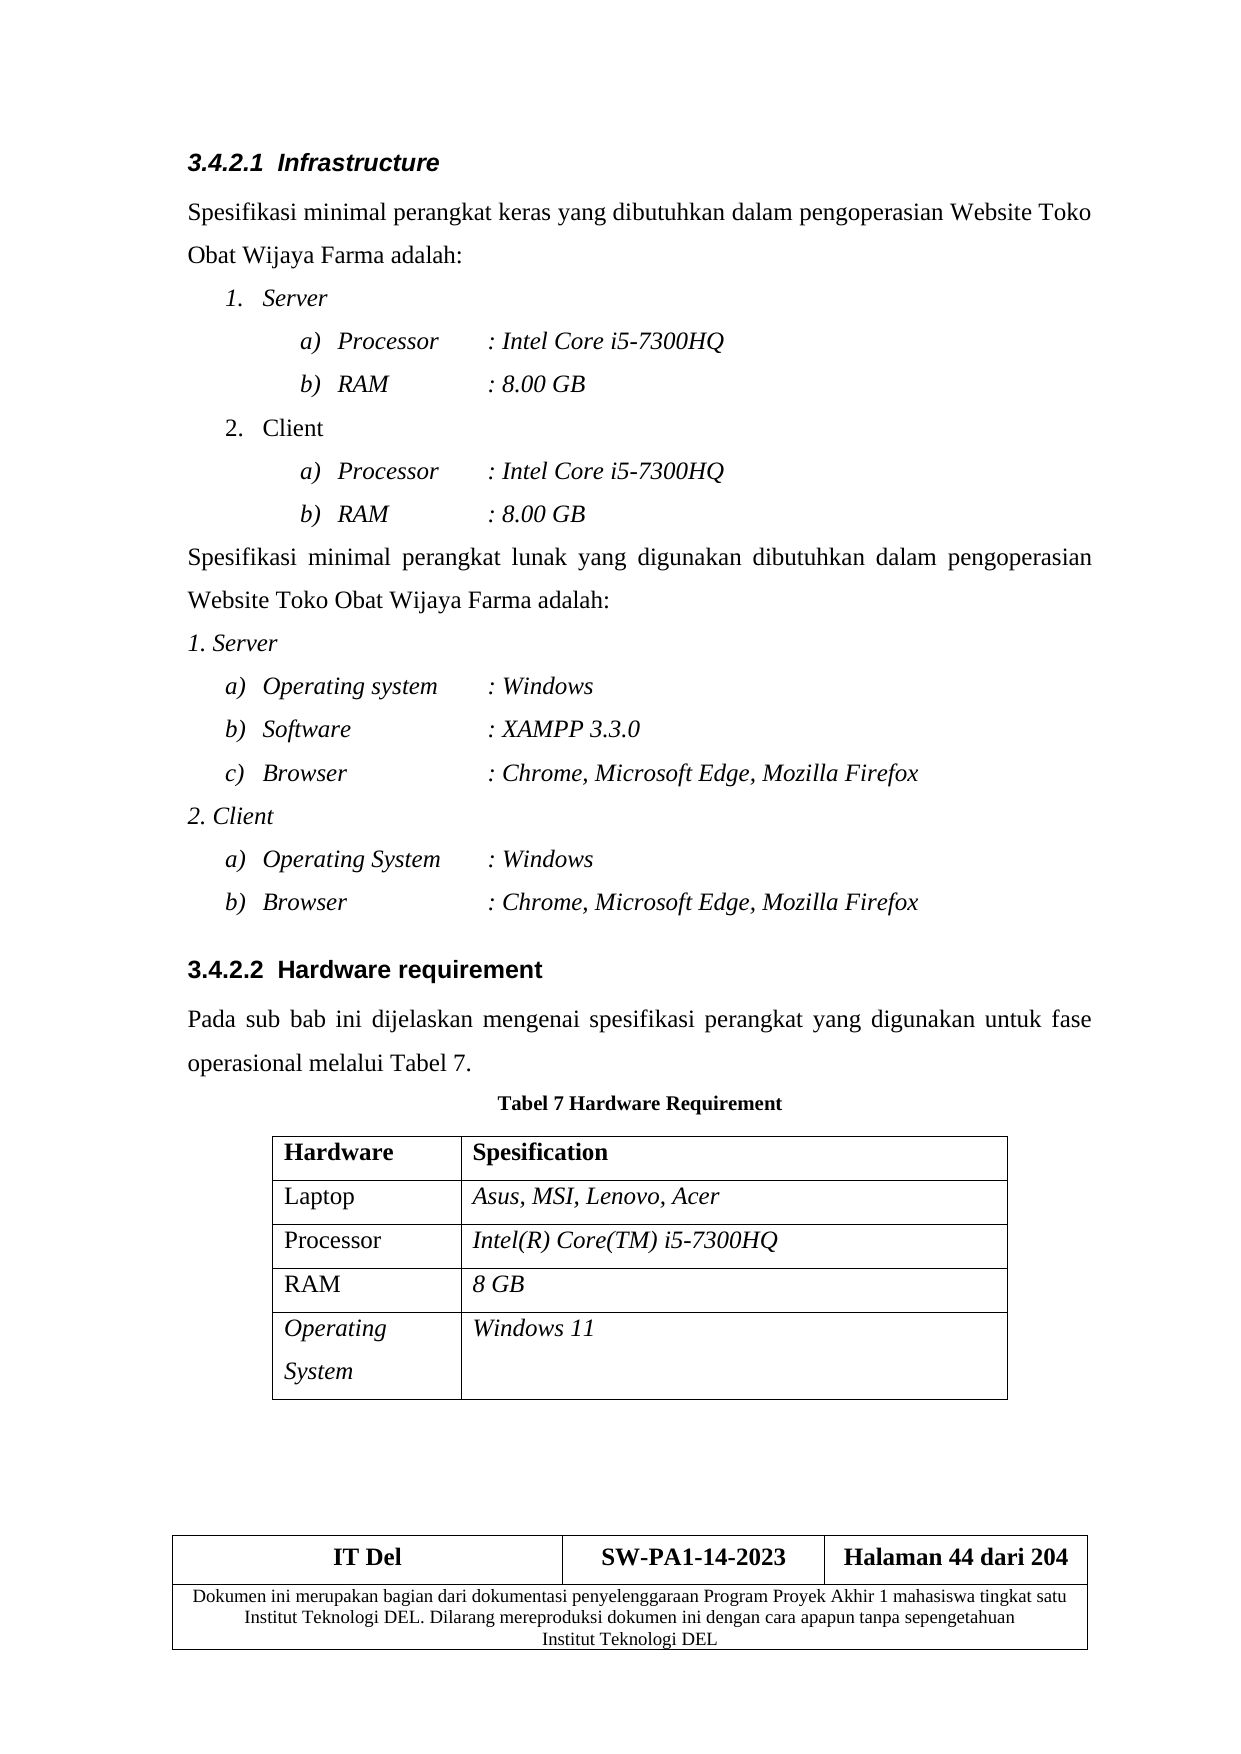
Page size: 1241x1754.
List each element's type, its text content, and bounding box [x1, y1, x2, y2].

subtitle Infrastructure [187, 148, 1092, 176]
list Browser : Chrome, Microsoft Edge, Mozilla Firefox [225, 887, 1092, 916]
table_cell RAM [273, 1269, 461, 1312]
text 1. Server [187, 628, 1092, 657]
table_cell Intel(R) Core(TM) i5-7300HQ [462, 1225, 1007, 1268]
list Processor : Intel Core i5-7300HQ [300, 326, 1092, 355]
list RAM : 8.00 GB [300, 499, 1092, 528]
table_header Spesification [462, 1137, 1007, 1180]
list Server [225, 283, 1092, 312]
text Pada sub bab ini dijelaskan mengenai spesifikasi perangkat yang digunakan untuk fase operasional melalui Tabel 7. [187, 1004, 1092, 1076]
list Operating System : Windows [225, 844, 1092, 873]
text 2. Client [187, 801, 1092, 829]
table_cell Asus, MSI, Lenovo, Acer [462, 1181, 1007, 1224]
text Spesifikasi minimal perangkat keras yang dibutuhkan dalam pengoperasian Website Toko Obat Wijaya Farma adalah: [187, 197, 1092, 269]
table_cell Processor [273, 1225, 461, 1268]
table_header Hardware [273, 1137, 461, 1180]
table_cell 8 GB [462, 1269, 1007, 1312]
text Tabel 7 Hardware Requirement [187, 1091, 1092, 1115]
list Software : XAMPP 3.3.0 [225, 714, 1092, 743]
list RAM : 8.00 GB [300, 369, 1092, 398]
table_cell Laptop [273, 1181, 461, 1224]
text Spesifikasi minimal perangkat lunak yang digunakan dibutuhkan dalam pengoperasian Website Toko Obat Wijaya Farma adalah: [187, 542, 1092, 614]
list Client [225, 413, 1092, 441]
list Processor : Intel Core i5-7300HQ [300, 456, 1092, 484]
table_cell Windows 11 [462, 1313, 1007, 1399]
list Operating system : Windows [225, 671, 1092, 700]
subtitle Hardware requirement [187, 955, 1092, 984]
table_cell Operating System [273, 1313, 461, 1399]
list Browser : Chrome, Microsoft Edge, Mozilla Firefox [225, 758, 1092, 786]
